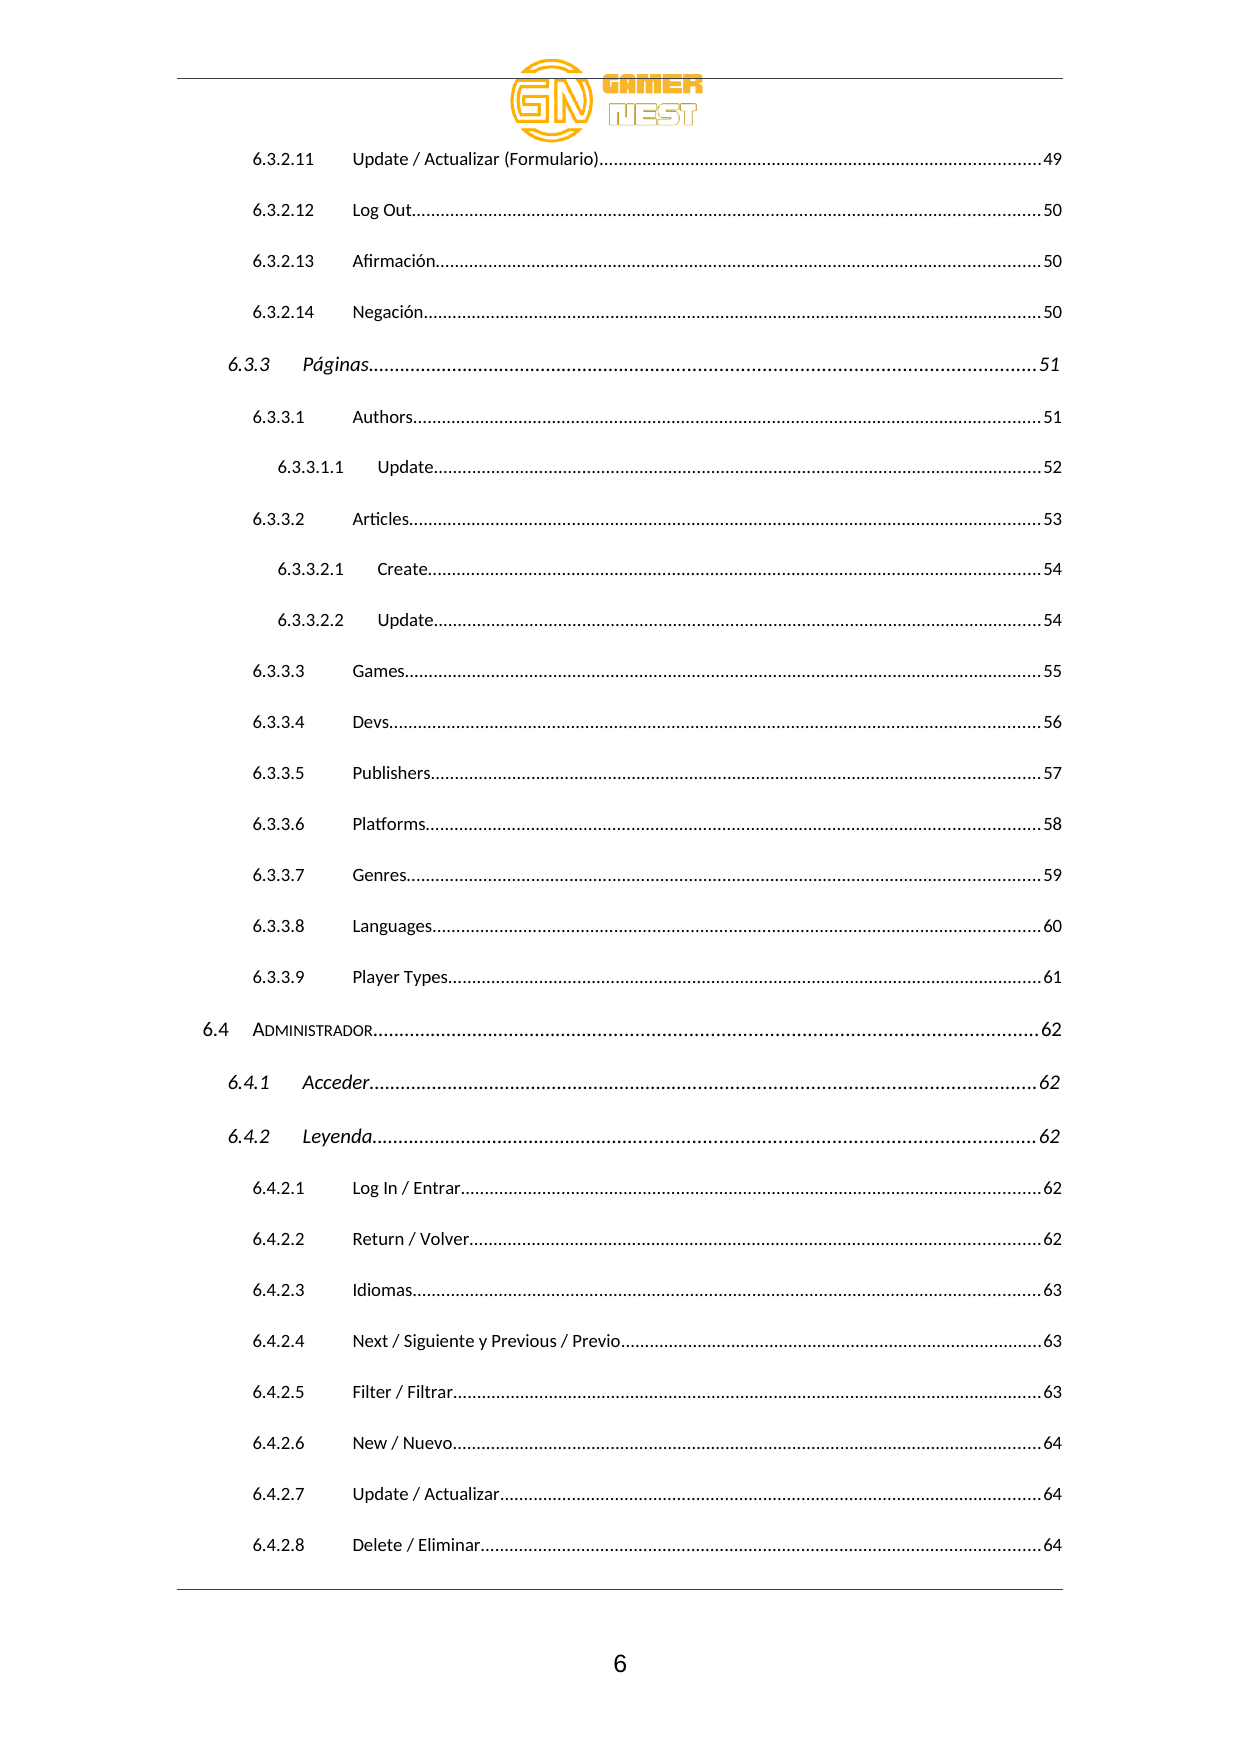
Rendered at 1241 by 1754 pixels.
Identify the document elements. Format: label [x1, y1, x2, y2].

picture [501, 79, 739, 146]
picture [501, 53, 739, 78]
